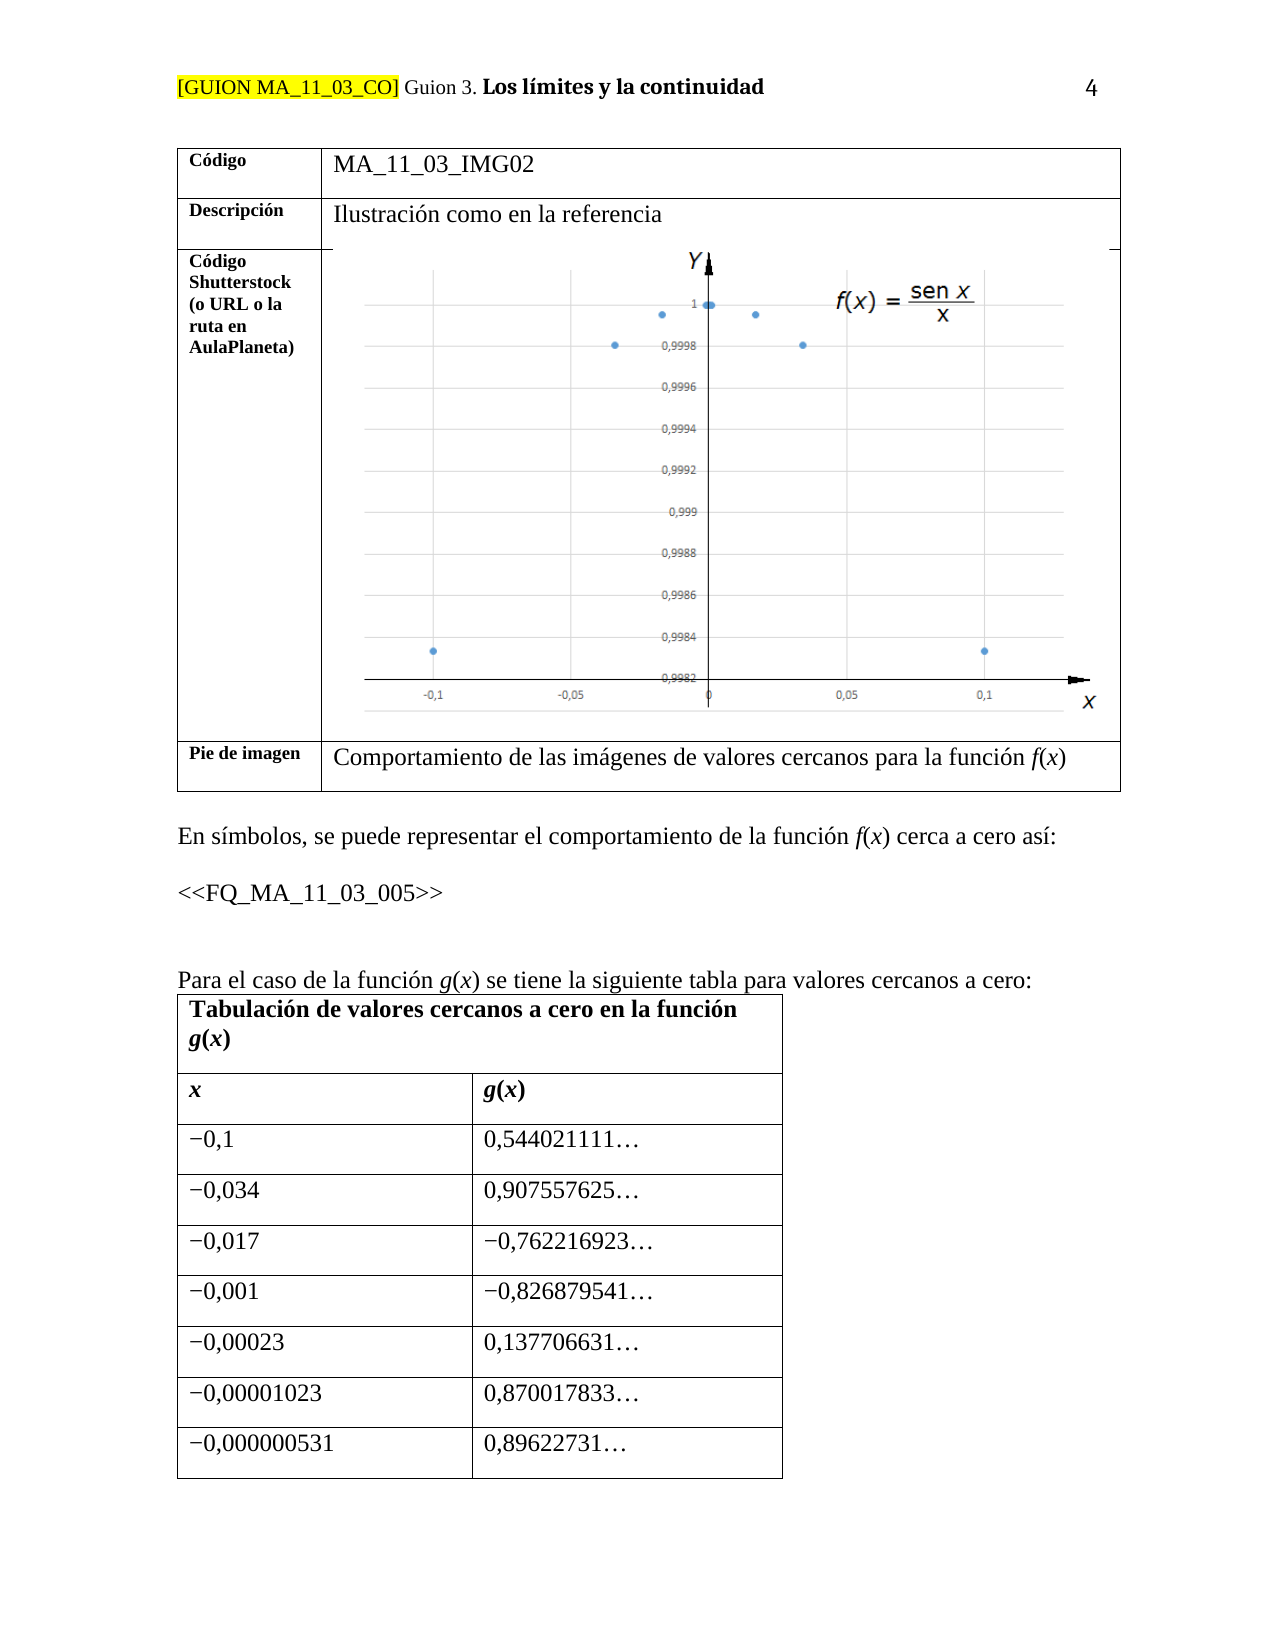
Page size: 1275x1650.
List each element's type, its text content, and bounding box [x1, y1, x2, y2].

table_cell −0,000000531 [178, 1428, 472, 1478]
table_cell Código Shutterstock (o URL o la ruta en AulaPlaneta) [178, 250, 321, 741]
table_cell −0,1 [178, 1125, 472, 1174]
table_cell 0,907557625… [473, 1175, 782, 1225]
table_cell 0,89622731… [473, 1428, 782, 1478]
table_cell −0,001 [178, 1276, 472, 1326]
table_cell −0,034 [178, 1175, 472, 1225]
table_cell [322, 250, 1120, 741]
table_cell MA_11_03_IMG02 [322, 149, 1120, 198]
text <<FQ_MA_11_03_005>> [177, 878, 1098, 907]
table_cell −0,017 [178, 1226, 472, 1275]
table_cell −0,00001023 [178, 1378, 472, 1427]
table_cell −0,762216923… [473, 1226, 782, 1275]
table_cell 0,870017833… [473, 1378, 782, 1427]
table_cell Pie de imagen [178, 742, 321, 791]
table_cell Ilustración como en la referencia [322, 199, 1120, 249]
table_cell 0,137706631… [473, 1327, 782, 1377]
table_header Tabulación de valores cercanos a cero en la función g(x) [178, 995, 782, 1073]
table_cell 0,544021111… [473, 1125, 782, 1174]
text Para el caso de la función g(x) se tiene la siguiente tabla para valores cercanos a cero: [177, 965, 1098, 993]
table_cell g(x) [473, 1074, 782, 1123]
table_cell Descripción [178, 199, 321, 249]
table_cell x [178, 1074, 472, 1123]
table_cell Comportamiento de las imágenes de valores cercanos para la función f(x) [322, 742, 1120, 791]
picture [333, 249, 1110, 720]
text En símbolos, se puede representar el comportamiento de la función f(x) cerca a cero así: [177, 821, 1098, 850]
table_cell −0,826879541… [473, 1276, 782, 1326]
table_cell Código [178, 149, 321, 198]
table_cell −0,00023 [178, 1327, 472, 1377]
